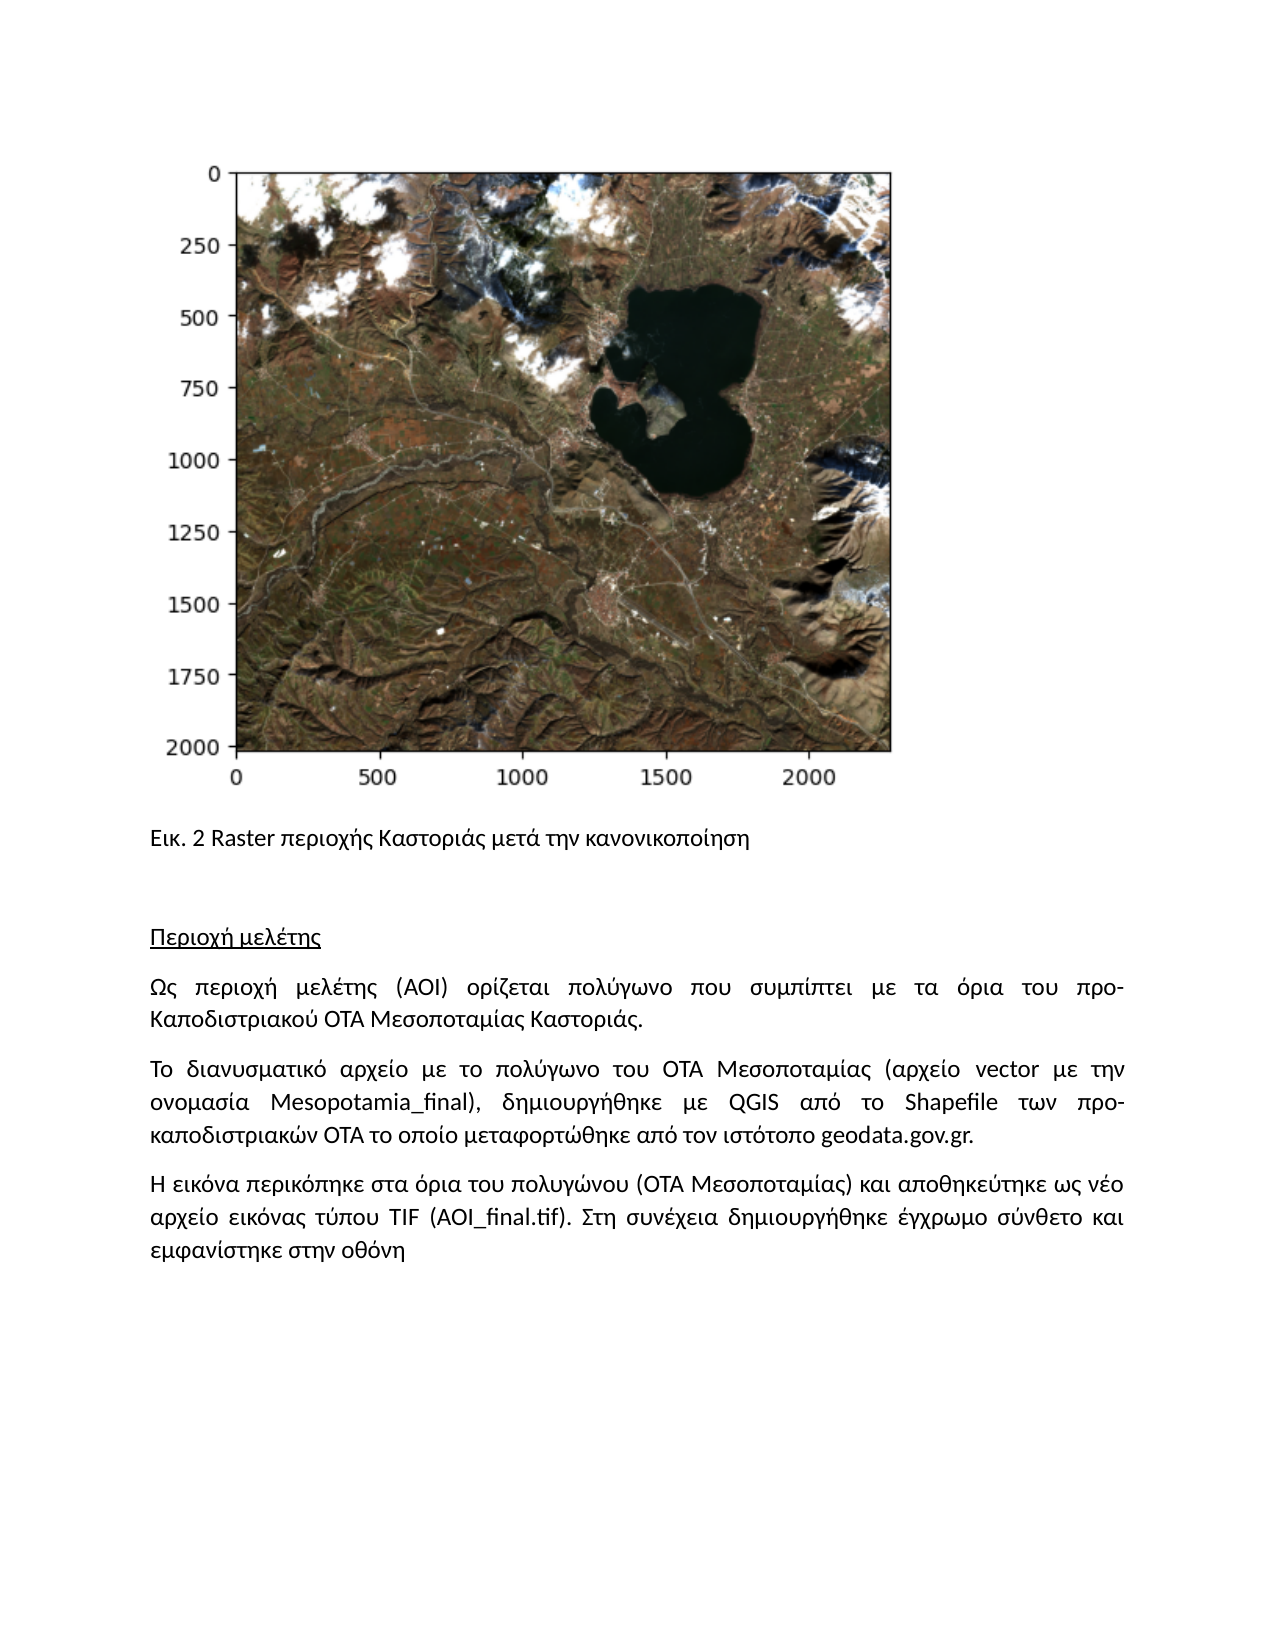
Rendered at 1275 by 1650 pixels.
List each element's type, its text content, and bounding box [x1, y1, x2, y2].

text Εικ. 2 Raster περιοχής Καστοριάς μετά την κανονικοποίηση [150, 822, 1125, 852]
text Ως περιοχή μελέτης (AOI) ορίζεται πολύγωνο που συμπίπτει με τα όρια του προ-Καποδιστριακού ΟΤΑ Μεσοποταμίας Καστοριάς. [150, 971, 1125, 1034]
picture [150, 150, 904, 804]
text Η εικόνα περικόπηκε στα όρια του πολυγώνου (ΟΤΑ Μεσοποταμίας) και αποθηκεύτηκε ως νέο αρχείο εικόνας τύπου TIF (AOI_final.tif). Στη συνέχεια δημιουργήθηκε έγχρωμο σύνθετο και εμφανίστηκε στην οθόνη [150, 1169, 1125, 1265]
text Το διανυσματικό αρχείο με το πολύγωνο του ΟΤΑ Μεσοποταμίας (αρχείο vector με την ονομασία Mesopotamia_final), δημιουργήθηκε με QGIS από το Shapefile των προ-καποδιστριακών ΟΤΑ το οποίο μεταφορτώθηκε από τον ιστότοπο geodata.gov.gr. [150, 1053, 1125, 1149]
text Περιοχή μελέτης [150, 921, 1125, 952]
